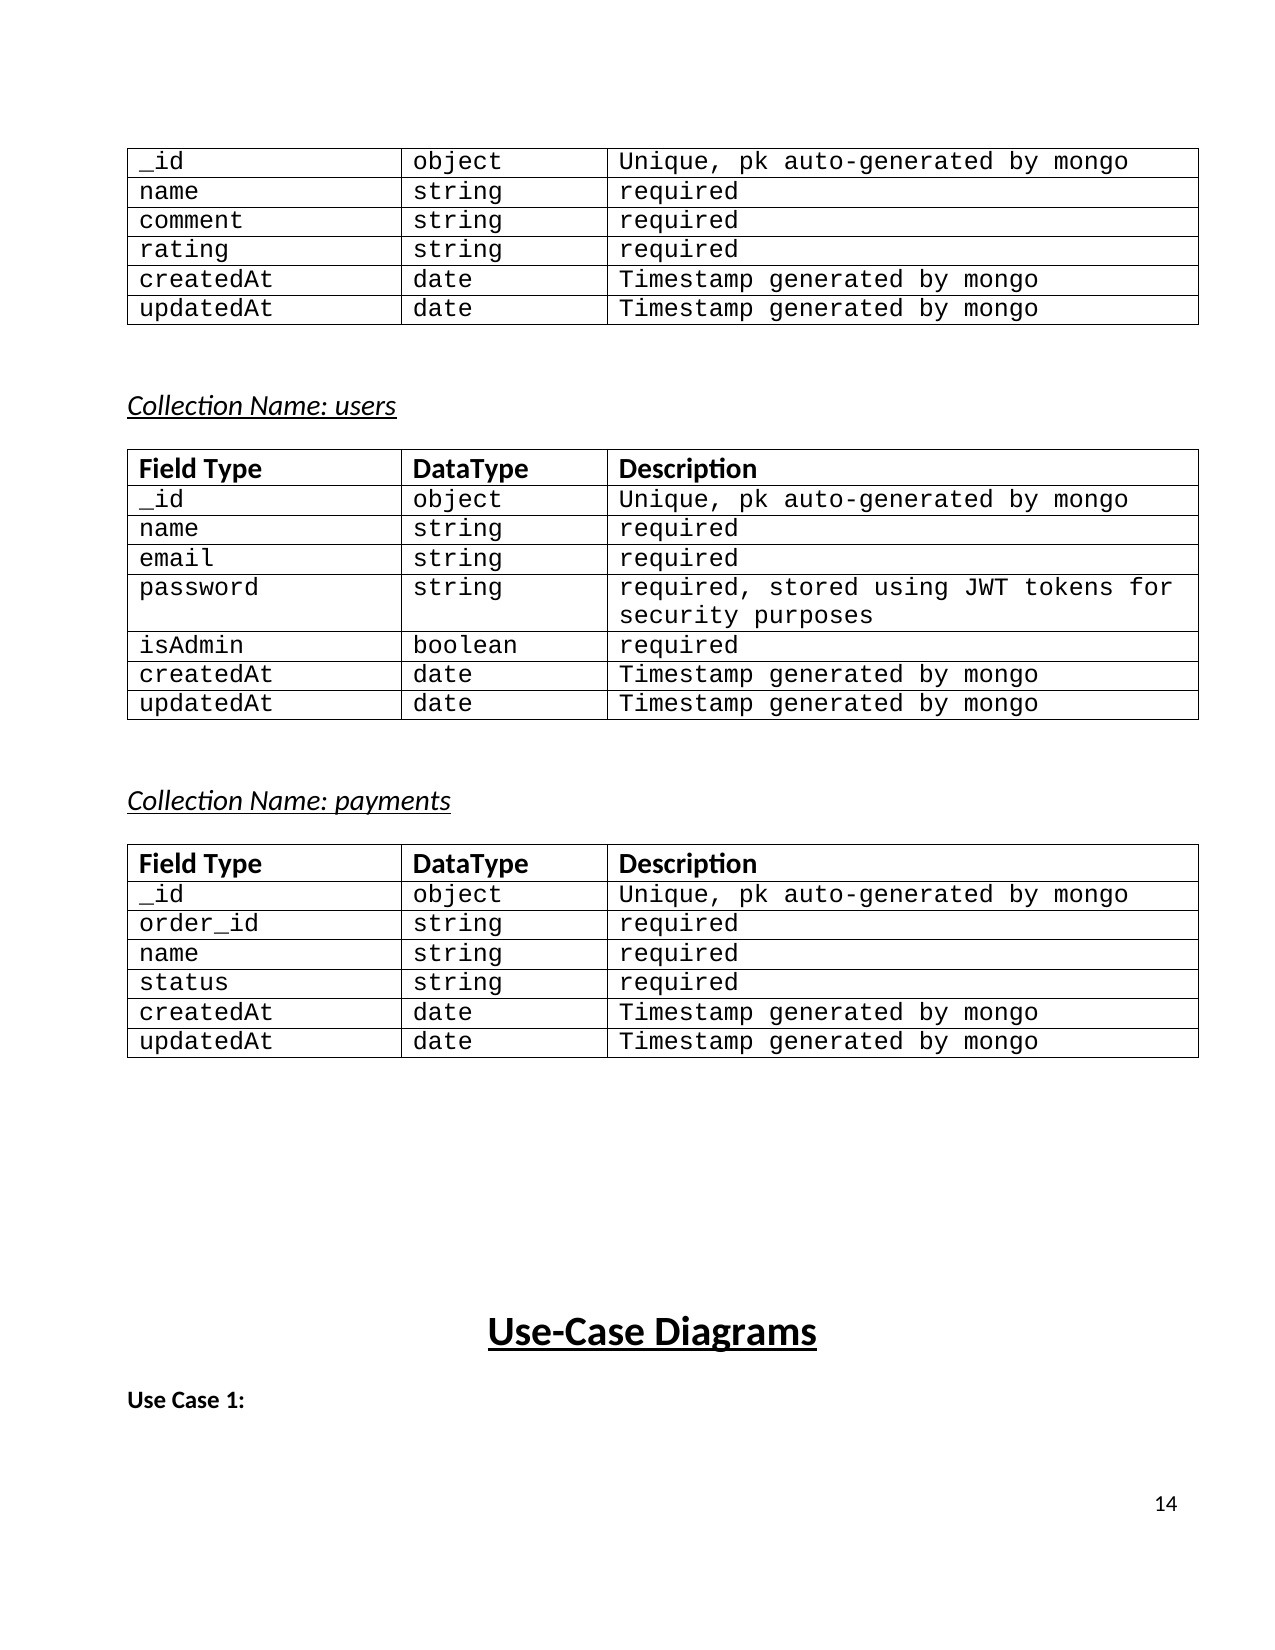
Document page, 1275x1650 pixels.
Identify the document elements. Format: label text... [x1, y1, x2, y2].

table_cell boolean [402, 632, 607, 661]
table_cell string [402, 911, 607, 939]
table_cell required, stored using JWT tokens for security purposes [608, 575, 1198, 631]
table_cell string [402, 178, 607, 207]
table_cell date [402, 662, 607, 690]
table_cell date [402, 266, 607, 295]
table_cell string [402, 575, 607, 631]
table_cell string [402, 237, 607, 265]
table_cell status [128, 970, 401, 998]
table_header DataType [402, 845, 607, 881]
table_cell name [128, 940, 401, 969]
table_cell name [128, 516, 401, 544]
table_cell string [402, 516, 607, 544]
table_cell string [402, 545, 607, 573]
table_cell createdAt [128, 999, 401, 1027]
table_cell password [128, 575, 401, 631]
table_cell isAdmin [128, 632, 401, 661]
table_cell string [402, 970, 607, 998]
table_cell _id [128, 882, 401, 910]
table_cell Unique, pk auto-generated by mongo [608, 486, 1198, 515]
table_cell updatedAt [128, 296, 401, 324]
table_cell object [402, 486, 607, 515]
table_cell required [608, 208, 1198, 236]
table_cell required [608, 516, 1198, 544]
table_header DataType [402, 450, 607, 485]
text Use Case 1: [127, 1384, 1177, 1415]
table_cell required [608, 970, 1198, 998]
table_cell Timestamp generated by mongo [608, 999, 1198, 1027]
table_header Description [608, 450, 1198, 485]
table_cell Timestamp generated by mongo [608, 296, 1198, 324]
table_cell string [402, 940, 607, 969]
table_cell createdAt [128, 662, 401, 690]
table_cell date [402, 691, 607, 719]
table_header Field Type [128, 845, 401, 881]
table_cell required [608, 237, 1198, 265]
table_cell required [608, 911, 1198, 939]
table_cell date [402, 1029, 607, 1057]
table_cell Timestamp generated by mongo [608, 691, 1198, 719]
table_cell createdAt [128, 266, 401, 295]
table_cell required [608, 545, 1198, 573]
table_cell name [128, 178, 401, 207]
table_cell Timestamp generated by mongo [608, 1029, 1198, 1057]
text Collection Name: payments [127, 782, 1177, 818]
table_cell date [402, 296, 607, 324]
table_cell required [608, 632, 1198, 661]
table_cell comment [128, 208, 401, 236]
table_cell order_id [128, 911, 401, 939]
text Collection Name: users [127, 387, 1177, 423]
table_header Description [608, 845, 1198, 881]
table_cell email [128, 545, 401, 573]
table_cell required [608, 178, 1198, 207]
table_cell updatedAt [128, 691, 401, 719]
table_cell Timestamp generated by mongo [608, 662, 1198, 690]
text Use-Case Diagrams [127, 1305, 1177, 1356]
table_cell required [608, 940, 1198, 969]
table_header Field Type [128, 450, 401, 485]
table_cell _id [128, 149, 401, 177]
table_cell object [402, 149, 607, 177]
table_cell _id [128, 486, 401, 515]
table_cell Timestamp generated by mongo [608, 266, 1198, 295]
table_cell Unique, pk auto-generated by mongo [608, 882, 1198, 910]
table_cell Unique, pk auto-generated by mongo [608, 149, 1198, 177]
table_cell object [402, 882, 607, 910]
table_cell rating [128, 237, 401, 265]
table_cell updatedAt [128, 1029, 401, 1057]
table_cell date [402, 999, 607, 1027]
table_cell string [402, 208, 607, 236]
